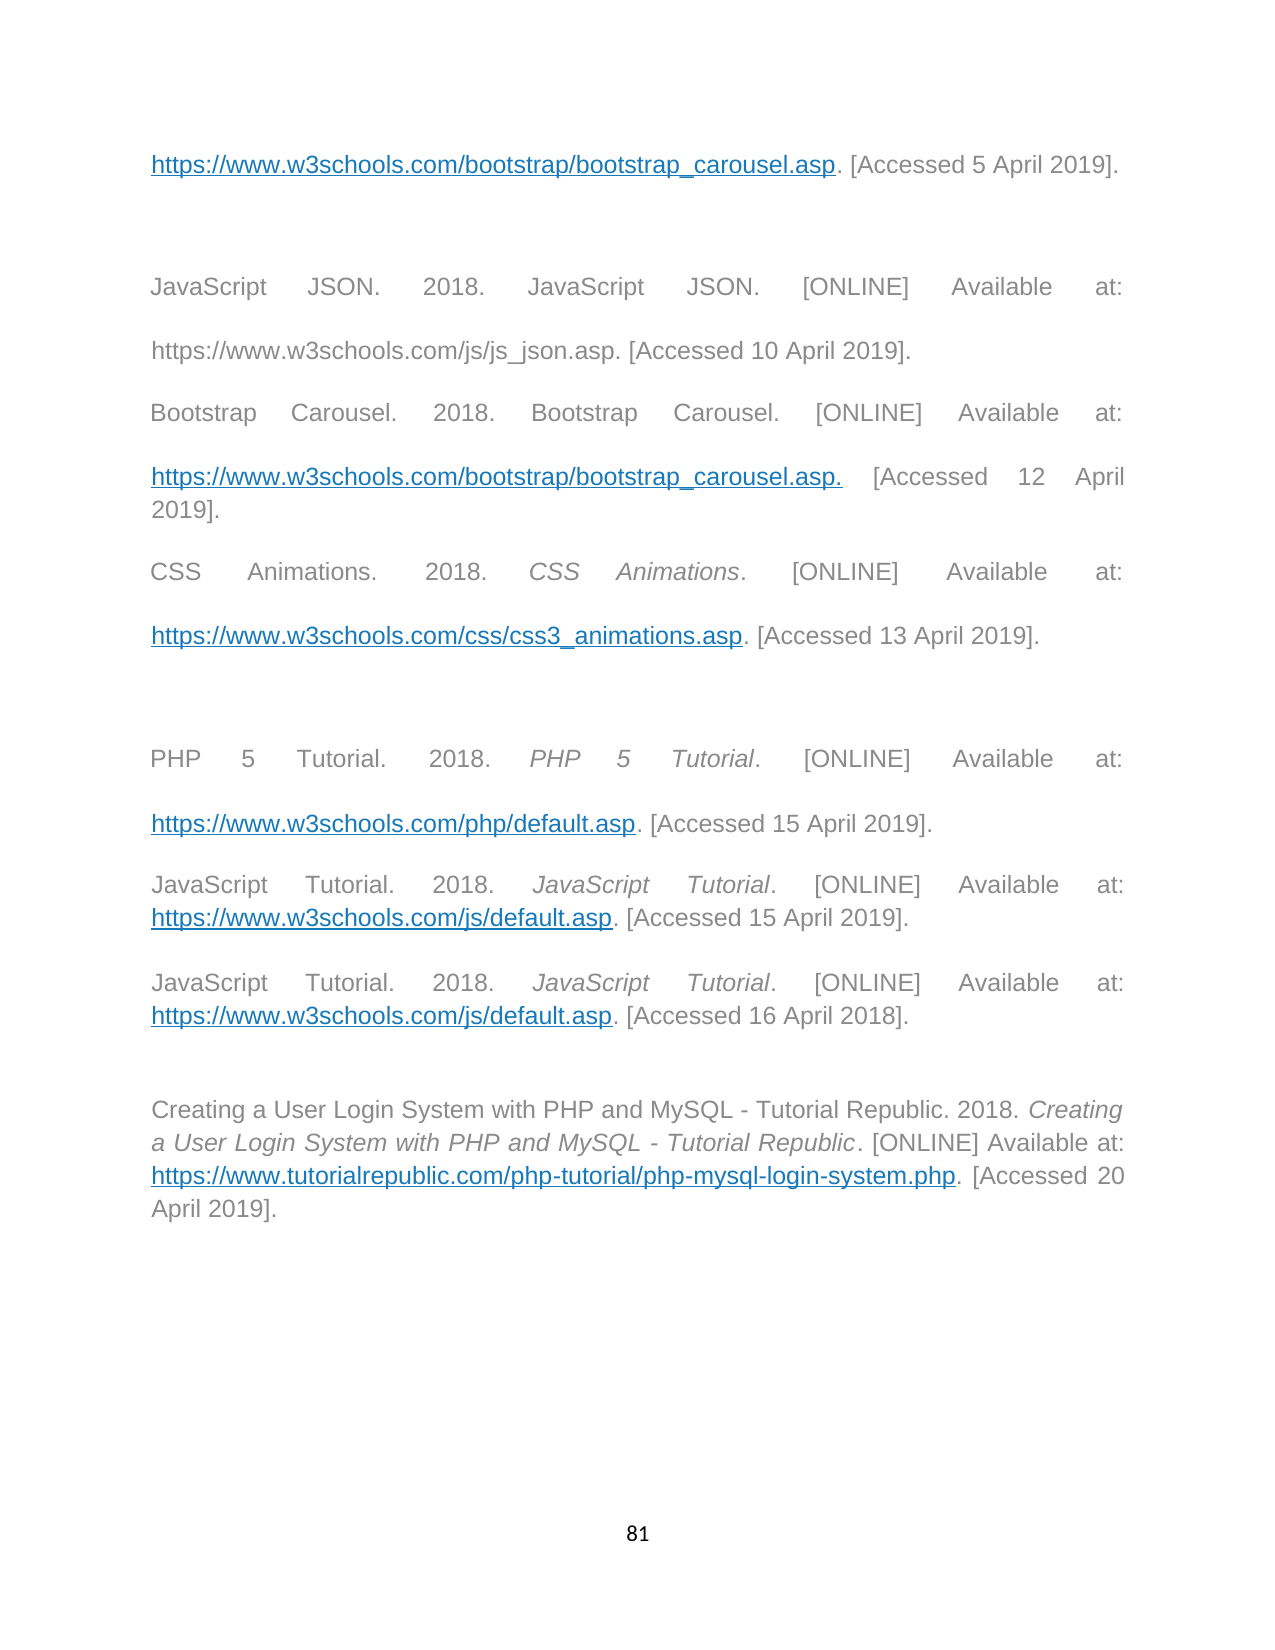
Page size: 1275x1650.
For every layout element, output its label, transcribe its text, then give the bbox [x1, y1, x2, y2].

text https://www.w3schools.com/php/default.asp. [Accessed 15 April 2019]. [151, 809, 1125, 837]
text https://www.w3schools.com/css/css3_animations.asp. [Accessed 13 April 2019]. [151, 621, 1125, 650]
text JavaScript JSON. 2018. JavaScript JSON. [ONLINE] Available at: [150, 272, 1125, 301]
text JavaScript Tutorial. 2018. JavaScript Tutorial. [ONLINE] Available at: https://www.w3schools.com/js/default.asp. [Accessed 16 April 2018]. [151, 968, 1125, 1029]
text https://www.w3schools.com/bootstrap/bootstrap_carousel.asp. [Accessed 5 April 2019]. [151, 150, 1125, 179]
text Bootstrap Carousel. 2018. Bootstrap Carousel. [ONLINE] Available at: [150, 398, 1125, 427]
text Creating a User Login System with PHP and MySQL - Tutorial Republic. 2018. Creating a User Login System with PHP and MySQL - Tutorial Republic. [ONLINE] Available at: https://www.tutorialrepublic.com/php-tutorial/php-mysql-login-system.php. [Accessed 20 April 2019]. [151, 1095, 1125, 1222]
text https://www.w3schools.com/js/js_json.asp. [Accessed 10 April 2019]. [151, 336, 1125, 365]
text https://www.w3schools.com/bootstrap/bootstrap_carousel.asp. [Accessed 12 April 2019]. [151, 462, 1125, 524]
text CSS Animations. 2018. CSS Animations. [ONLINE] Available at: [150, 557, 1125, 586]
text JavaScript Tutorial. 2018. JavaScript Tutorial. [ONLINE] Available at: https://www.w3schools.com/js/default.asp. [Accessed 15 April 2019]. [151, 870, 1125, 932]
text PHP 5 Tutorial. 2018. PHP 5 Tutorial. [ONLINE] Available at: [150, 744, 1125, 773]
